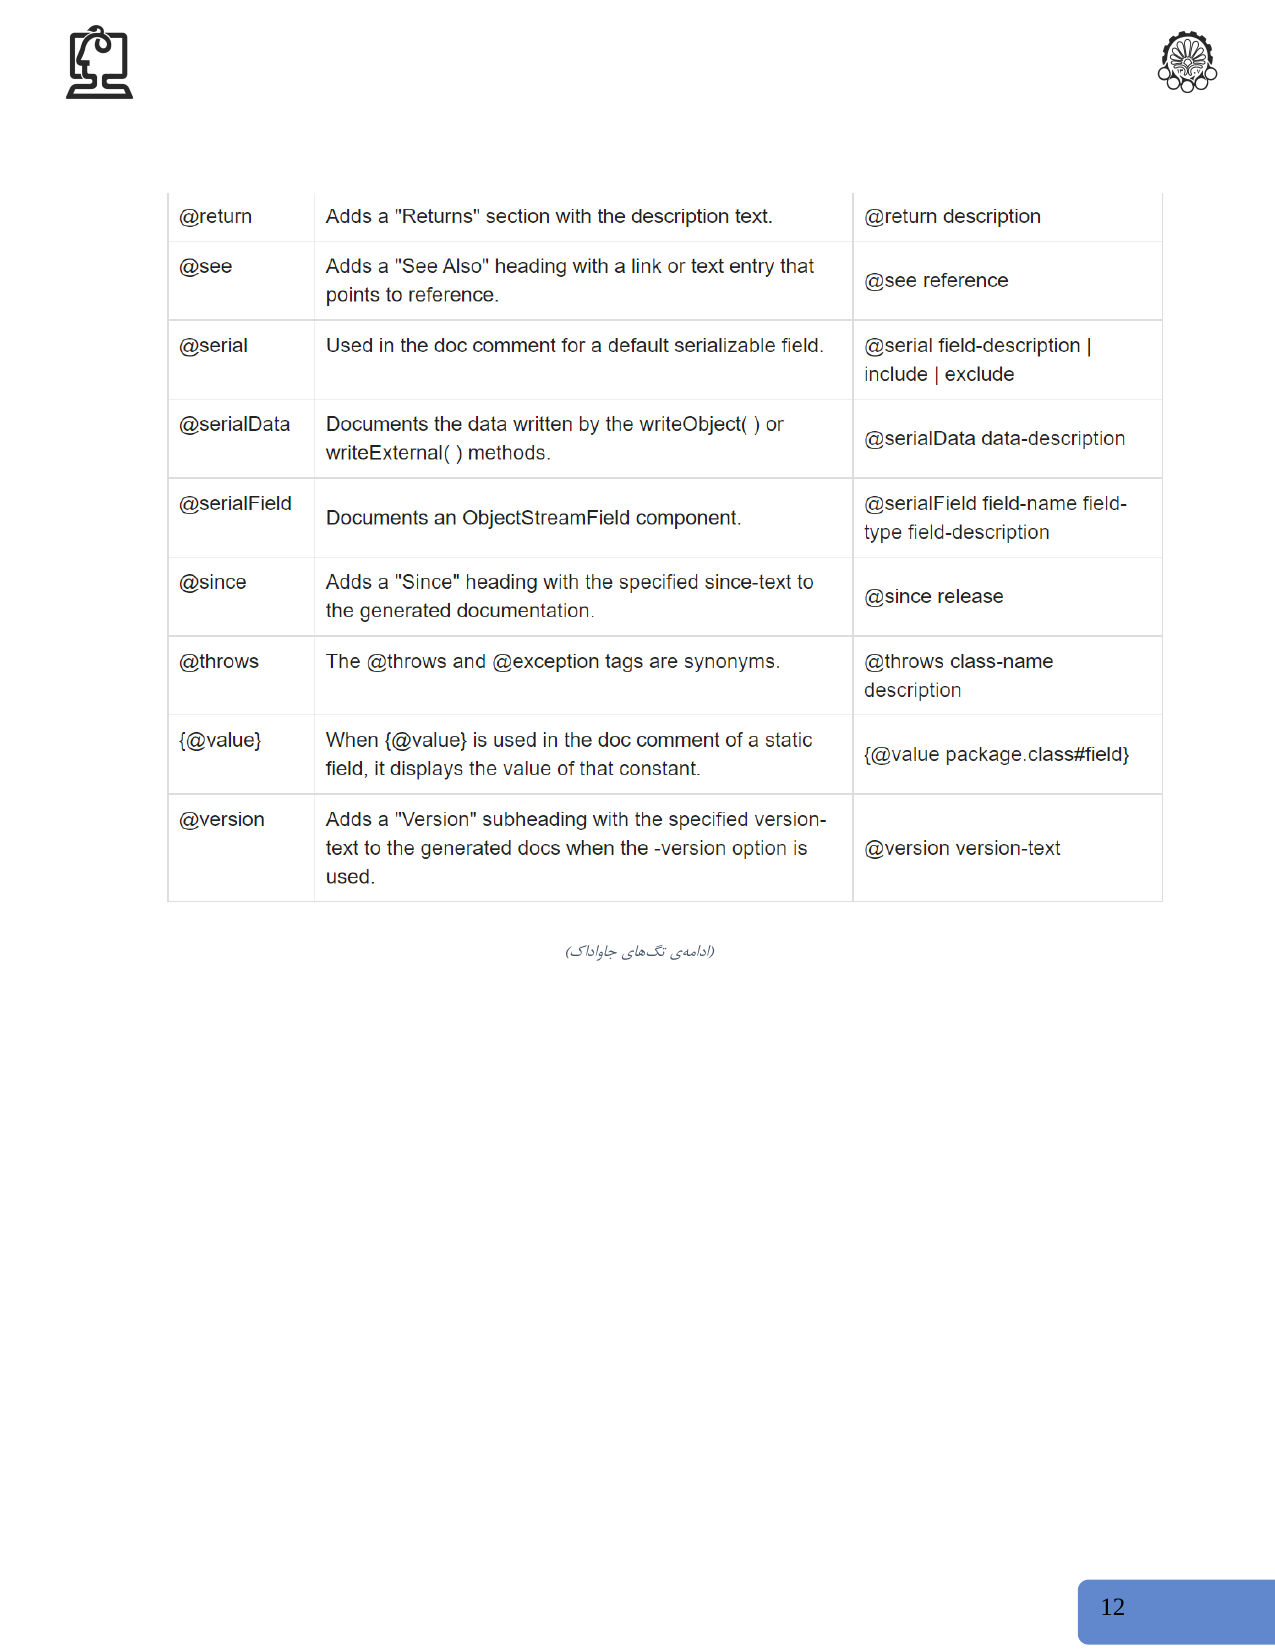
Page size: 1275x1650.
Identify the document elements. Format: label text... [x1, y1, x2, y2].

text (ادامه‌ی تگ‌های جاواداک) [150, 944, 1125, 962]
picture [150, 193, 1167, 905]
